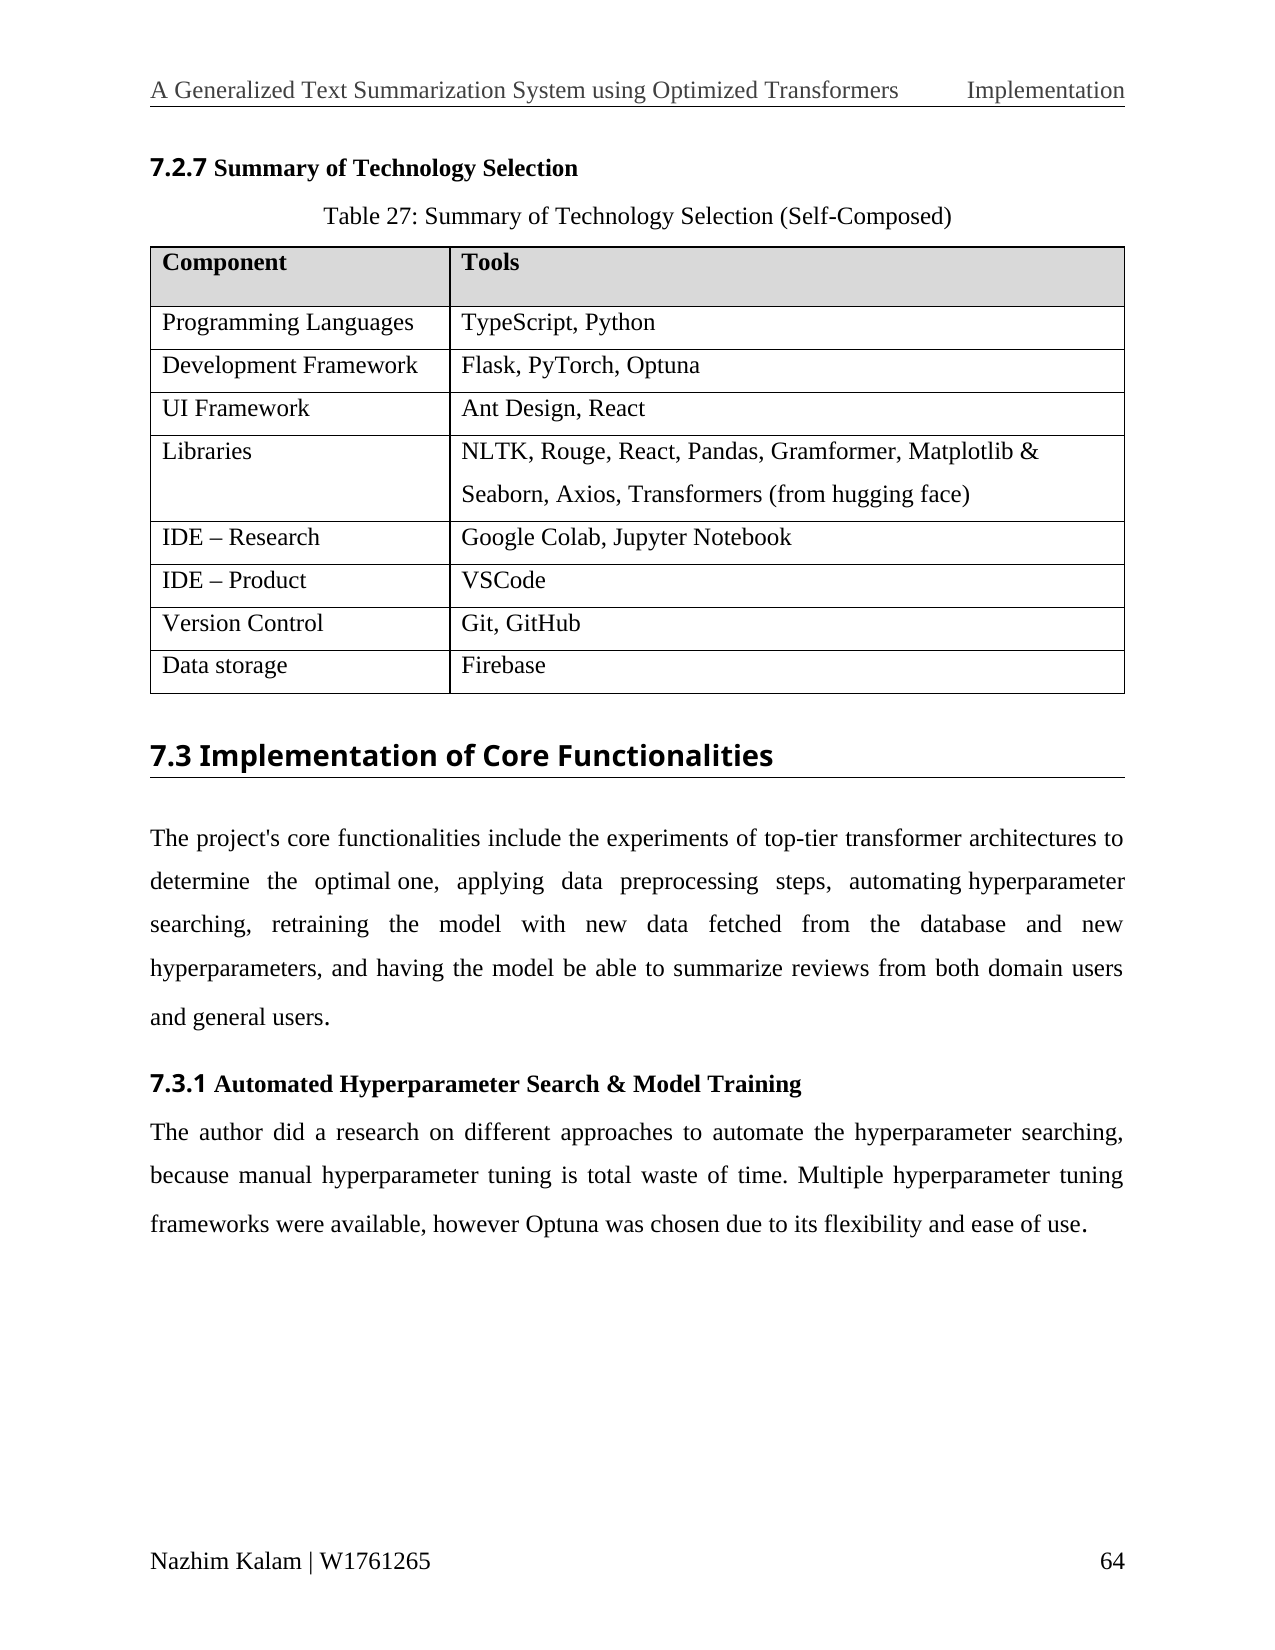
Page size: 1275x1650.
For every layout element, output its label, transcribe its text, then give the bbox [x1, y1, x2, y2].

table_header Component [151, 248, 449, 306]
text The project's core functionalities include the experiments of top-tier transformer architectures to determine the optimal one, applying data preprocessing steps, automating hyperparameter searching, retraining the model with new data fetched from the database and new hyperparameters, and having the model be able to summarize reviews from both domain users and general users. [150, 823, 1125, 1032]
table_cell Programming Languages [151, 307, 449, 349]
subtitle 7.3 Implementation of Core Functionalities [150, 735, 1125, 777]
table_cell UI Framework [151, 393, 449, 435]
table_cell Firebase [451, 651, 1124, 692]
table_cell VSCode [451, 565, 1124, 607]
table_cell Git, GitHub [451, 608, 1124, 649]
table_cell NLTK, Rouge, React, Pandas, Gramformer, Matplotlib & Seaborn, Axios, Transformers (from hugging face) [451, 436, 1124, 521]
table_cell Version Control [151, 608, 449, 649]
table_cell Libraries [151, 436, 449, 521]
table_header Tools [451, 248, 1124, 306]
table_cell IDE – Research [151, 522, 449, 564]
table_cell Data storage [151, 651, 449, 692]
table_cell Ant Design, React [451, 393, 1124, 435]
text Table 27: Summary of Technology Selection (Self-Composed) [150, 201, 1125, 230]
subtitle 7.2.7 Summary of Technology Selection [150, 150, 1125, 184]
table_cell Google Colab, Jupyter Notebook [451, 522, 1124, 564]
text The author did a research on different approaches to automate the hyperparameter searching, because manual hyperparameter tuning is total waste of time. Multiple hyperparameter tuning frameworks were available, however Optuna was chosen due to its flexibility and ease of use. [150, 1117, 1125, 1240]
table_cell TypeScript, Python [451, 307, 1124, 349]
subtitle 7.3.1 Automated Hyperparameter Search & Model Training [150, 1066, 1125, 1100]
table_cell Flask, PyTorch, Optuna [451, 350, 1124, 392]
table_cell IDE – Product [151, 565, 449, 607]
table_cell Development Framework [151, 350, 449, 392]
